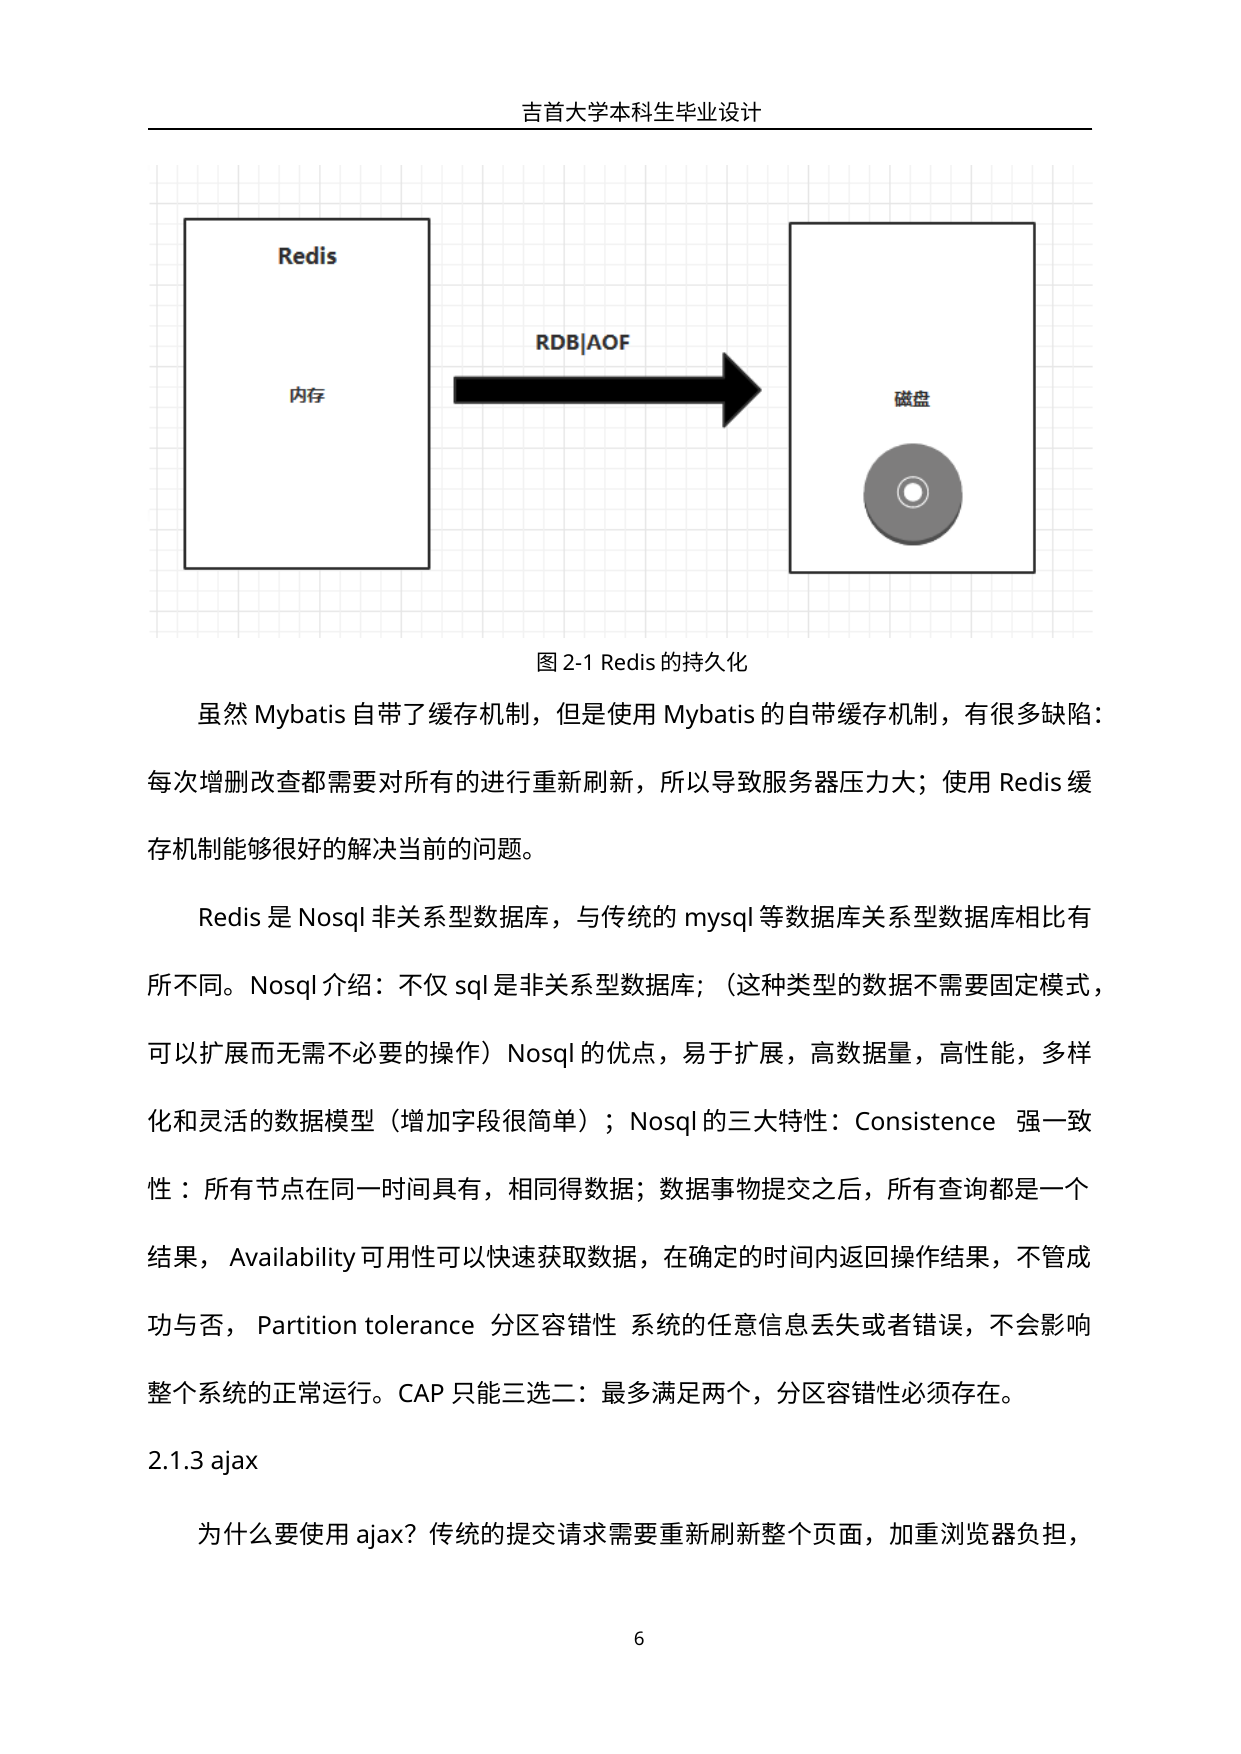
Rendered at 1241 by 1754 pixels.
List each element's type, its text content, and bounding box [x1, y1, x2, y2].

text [148, 1498, 1092, 1566]
picture [147, 165, 1093, 638]
text Redis是Nosql非关系型数据库，与传统的mysql等数据库关系型数据库相比有所不同。Nosql介绍：不仅sql是非关系型数据库; （这种类型的数据不需要固定模式，可以扩展而无需不必要的操作）Nosql的优点，易于扩展，高数据量，高性能，多样化和灵活的数据模型（增加字段很简单）；Nosql的三大特性：Consistence 强一致性 ：所有节点在同一时间具有，相同得数据；数据事物提交之后，所有查询都是一个结果， Availability可用性可以快速获取数据，在确定的时间内返回操作结果，不管成功与否， Partition tolerance 分区容错性 系统的任意信息丢失或者错误，不会影响整个系统的正常运行。CAP 只能三选二：最多满足两个，分区容错性必须存在。 [148, 882, 1092, 1425]
text 2.1.3 ajax [148, 1425, 1092, 1493]
text 图2-1 Redis的持久化 [148, 644, 1092, 678]
text 虽然Mybatis自带了缓存机制，但是使用Mybatis的自带缓存机制，有很多缺陷：每次增删改查都需要对所有的进行重新刷新，所以导致服务器压力大；使用Redis缓存机制能够很好的解决当前的问题。 [148, 678, 1092, 882]
